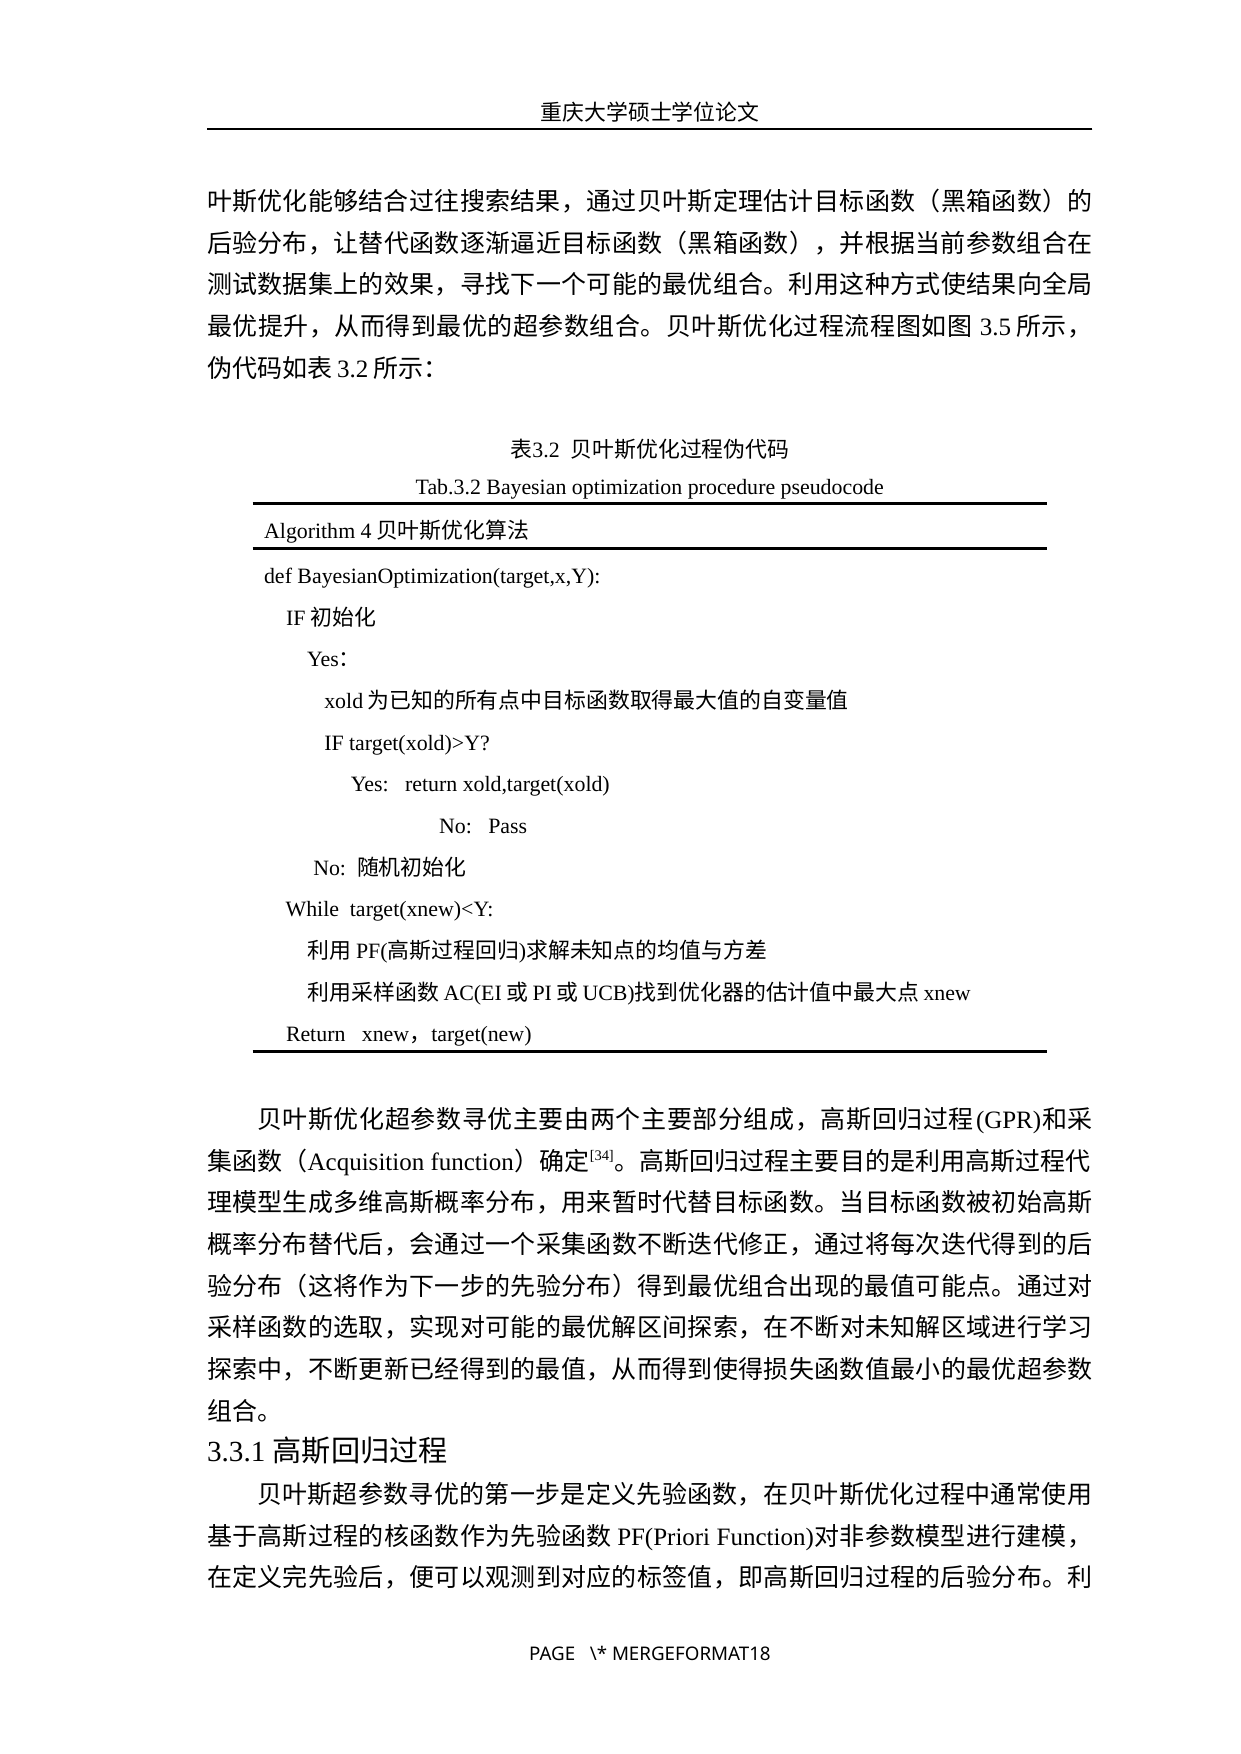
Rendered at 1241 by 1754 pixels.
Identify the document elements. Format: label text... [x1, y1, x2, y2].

text 表3.2 贝叶斯优化过程伪代码 [207, 427, 1092, 465]
table_header Algorithm 4贝叶斯优化算法 [253, 505, 1047, 547]
subtitle 3.3.1 高斯回归过程 [207, 1428, 1092, 1470]
table_cell def BayesianOptimization(target,x,Y): IF 初始化 Yes： xold为已知的所有点中目标函数取得最大值的自变量值 IF target(xold)>Y? Yes: return xold,target(xold) No: Pass No: 随机初始化 While target(xnew)<Y: 利用PF(高斯过程回归)求解未知点的均值与方差 利用采样函数AC(EI或PI或UCB)找到优化器的估计值中最大点xnew Return xnew，target(new) [253, 550, 1047, 1050]
text 贝叶斯优化超参数寻优主要由两个主要部分组成，高斯回归过程(GPR)和采集函数（Acquisition function）确定[34]。高斯回归过程主要目的是利用高斯过程代理模型生成多维高斯概率分布，用来暂时代替目标函数。当目标函数被初始高斯概率分布替代后，会通过一个采集函数不断迭代修正，通过将每次迭代得到的后验分布（这将作为下一步的先验分布）得到最优组合出现的最值可能点。通过对采样函数的选取，实现对可能的最优解区间探索，在不断对未知解区域进行学习探索中，不断更新已经得到的最值，从而得到使得损失函数值最小的最优超参数组合。 [207, 1095, 1092, 1428]
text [207, 1470, 1092, 1595]
text Tab.3.2 Bayesian optimization procedure pseudocode [207, 465, 1092, 502]
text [207, 177, 1092, 386]
